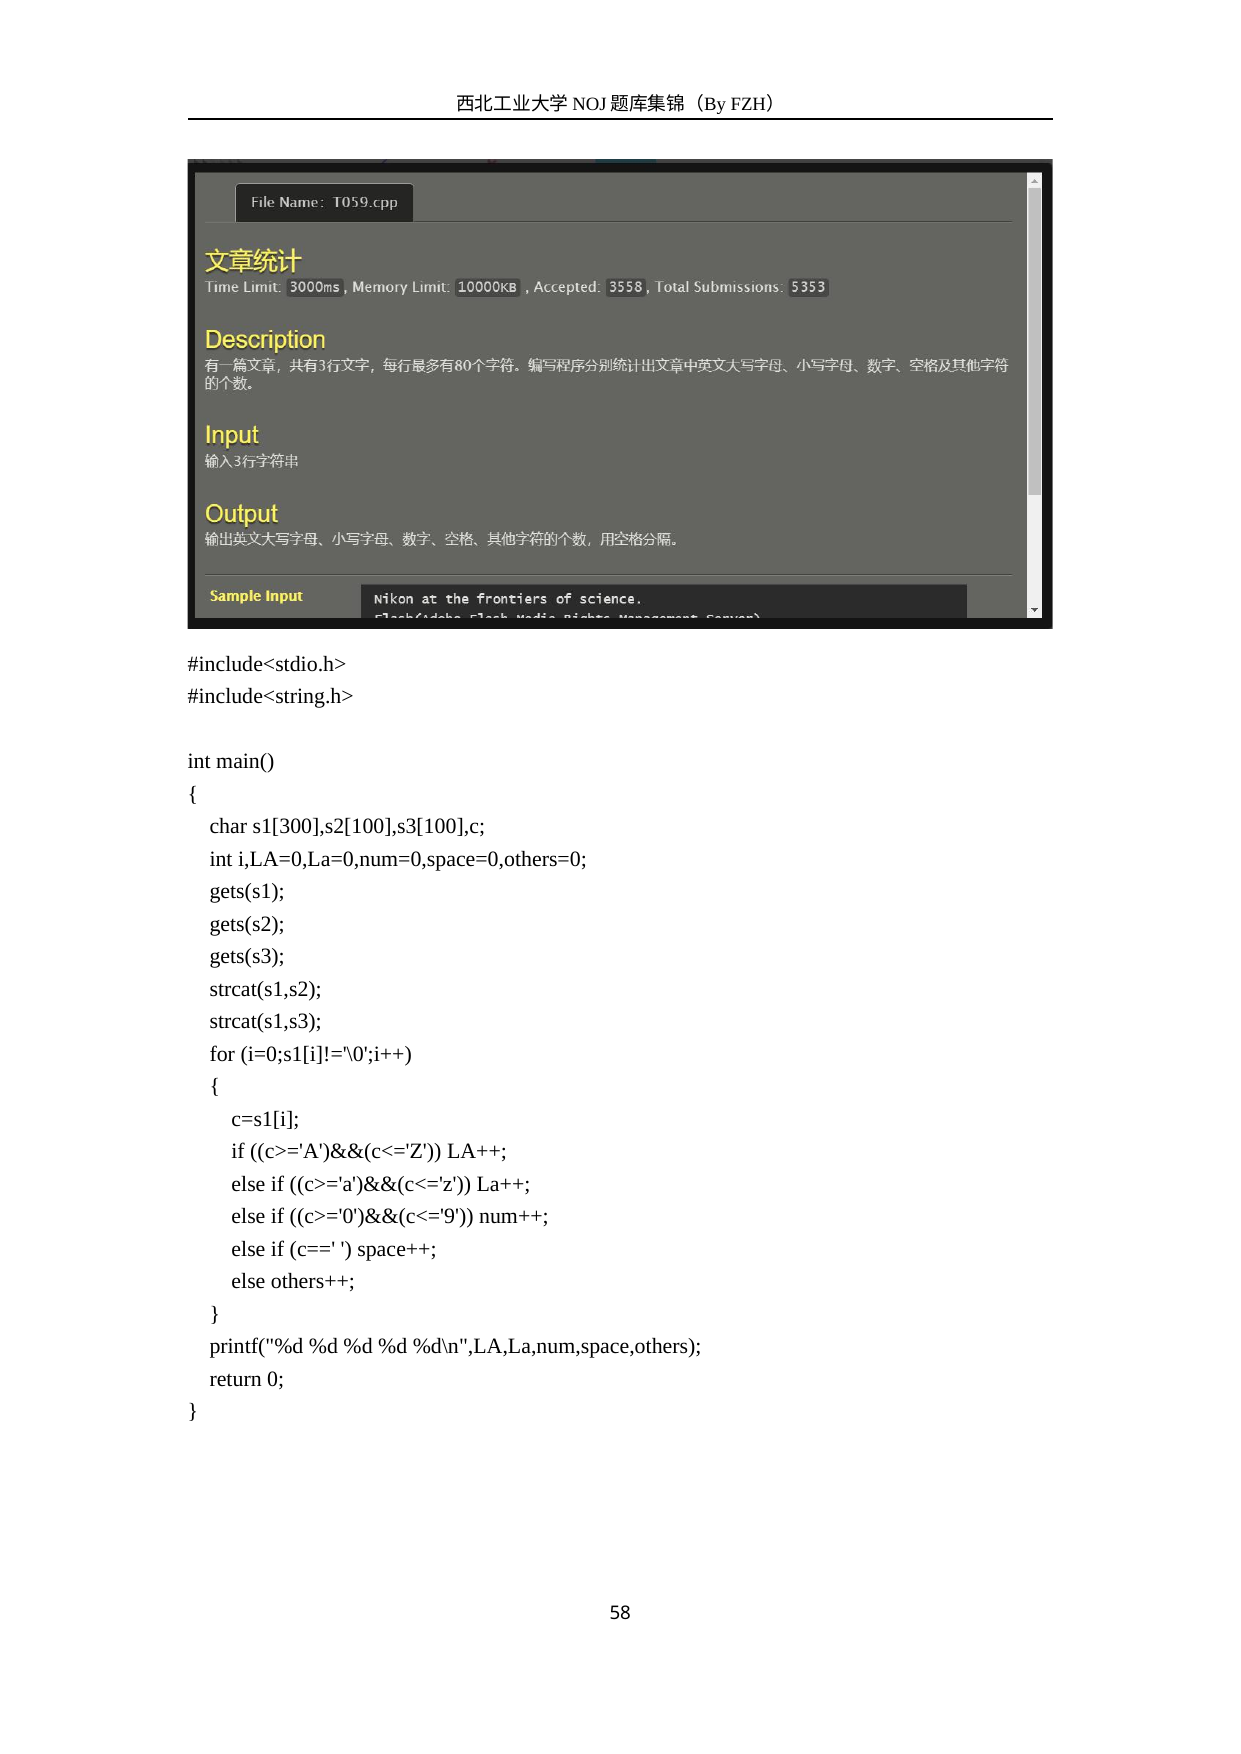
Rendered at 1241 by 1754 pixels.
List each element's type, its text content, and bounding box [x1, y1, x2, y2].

picture [187, 159, 1053, 629]
text #include<stdio.h> [187, 647, 1053, 680]
text } [187, 1395, 1053, 1427]
text c=s1[i]; [187, 1102, 1053, 1135]
text strcat(s1,s3); [187, 1005, 1053, 1037]
text gets(s3); [187, 940, 1053, 972]
text { [187, 1070, 1053, 1102]
text gets(s1); [187, 875, 1053, 907]
text return 0; [187, 1362, 1053, 1395]
text else if (c==' ') space++; [187, 1232, 1053, 1265]
text gets(s2); [187, 907, 1053, 940]
text else if ((c>='a')&&(c<='z')) La++; [187, 1167, 1053, 1200]
text for (i=0;s1[i]!='\0';i++) [187, 1037, 1053, 1070]
text if ((c>='A')&&(c<='Z')) LA++; [187, 1135, 1053, 1167]
text #include<string.h> [187, 680, 1053, 712]
text char s1[300],s2[100],s3[100],c; [187, 810, 1053, 842]
text printf("%d %d %d %d %d\n",LA,La,num,space,others); [187, 1330, 1053, 1362]
text else others++; [187, 1265, 1053, 1297]
text } [187, 1297, 1053, 1330]
text { [187, 777, 1053, 810]
text else if ((c>='0')&&(c<='9')) num++; [187, 1200, 1053, 1232]
text strcat(s1,s2); [187, 972, 1053, 1005]
text int i,LA=0,La=0,num=0,space=0,others=0; [187, 842, 1053, 875]
text int main() [187, 745, 1053, 777]
